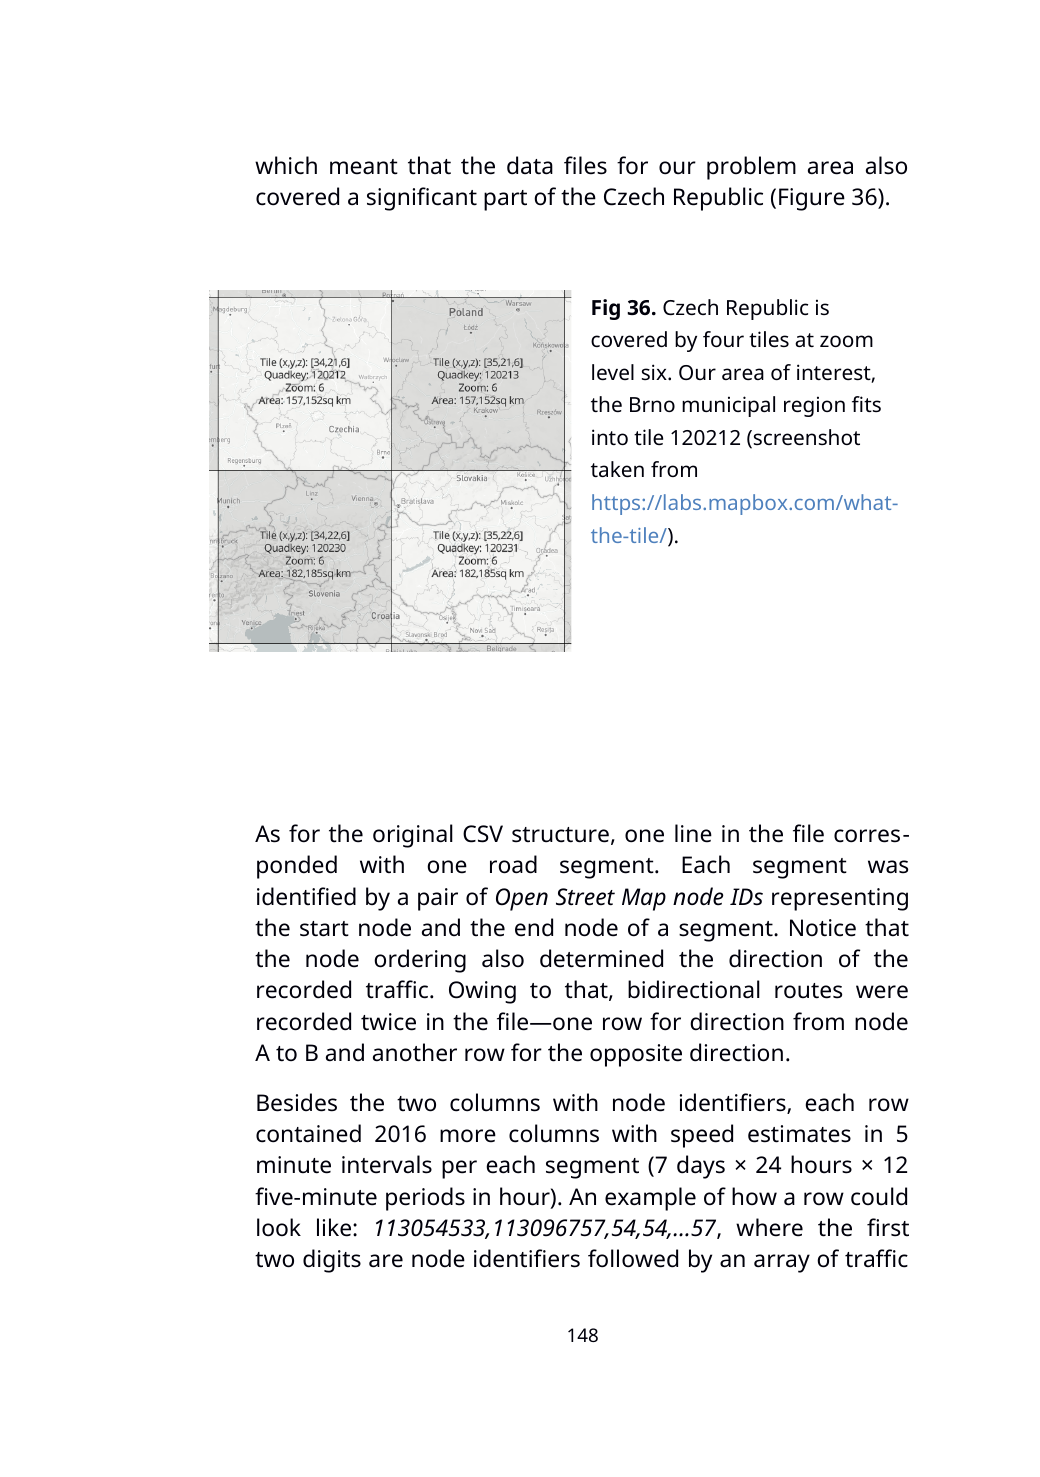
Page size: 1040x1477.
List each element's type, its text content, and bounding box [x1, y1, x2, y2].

text Fig 36. Czech Republic is covered by four tiles at zoom level six. Our area of interest, the Brno municipal region fits into tile 120212 (screenshot taken from https://labs.mapbox.com/what-the-tile/). [572, 293, 910, 549]
picture [209, 290, 572, 652]
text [255, 1087, 910, 1274]
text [255, 150, 910, 212]
text As for the original CSV structure, one line in the file corresponded with one road segment. Each segment was identified by a pair of Open Street Map node IDs representing the start node and the end node of a segment. Notice that the node ordering also determined the direction of the recorded traffic. Owing to that, bidirectional routes were recorded twice in the file—one row for direction from node A to B and another row for the opposite direction. [255, 818, 910, 1068]
